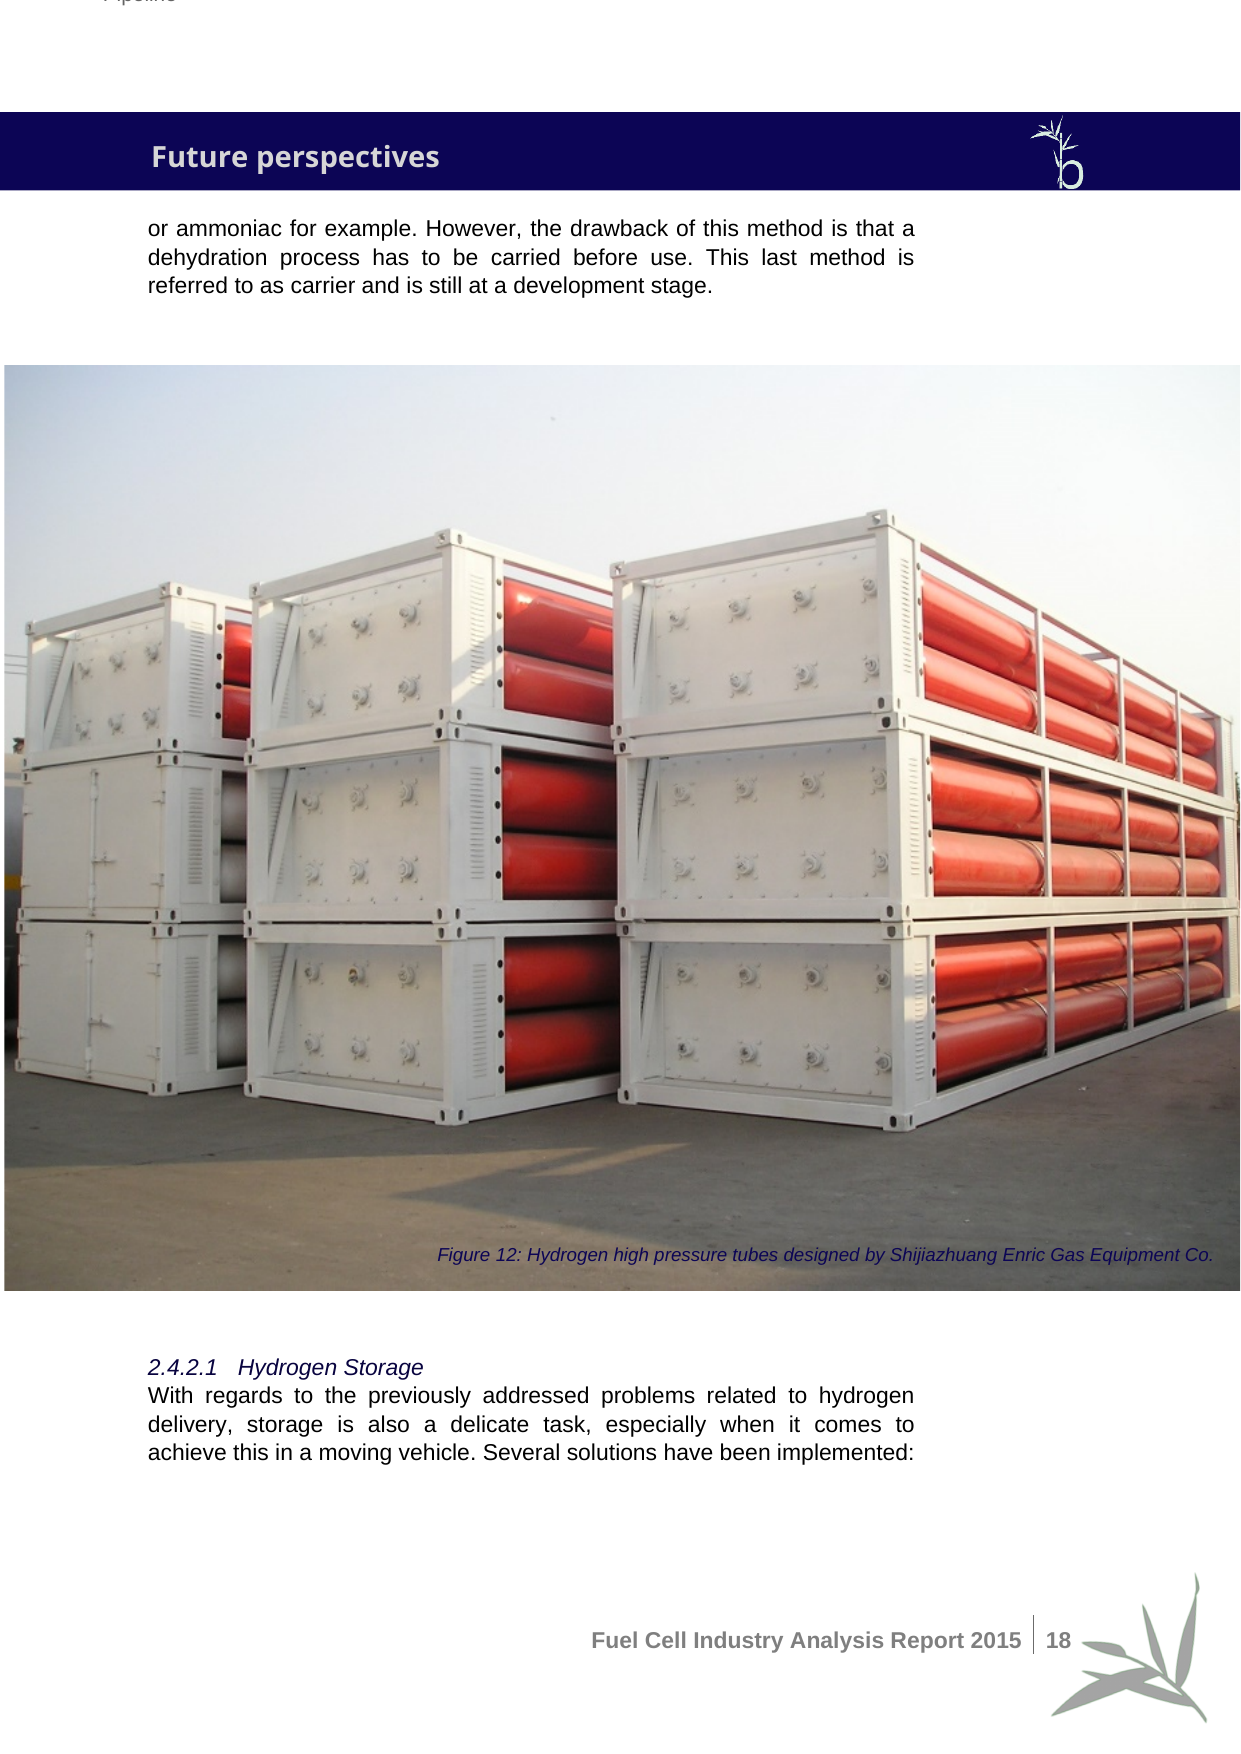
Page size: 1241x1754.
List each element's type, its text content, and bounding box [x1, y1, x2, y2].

picture [4, 365, 1241, 1291]
subtitle Hydrogen Storage [148, 1354, 915, 1380]
picture [1034, 1572, 1218, 1744]
text With regards to the previously addressed problems related to hydrogen delivery, storage is also a delicate task, especially when it comes to achieve this in a moving vehicle. Several solutions have been implemented: [148, 1382, 915, 1466]
